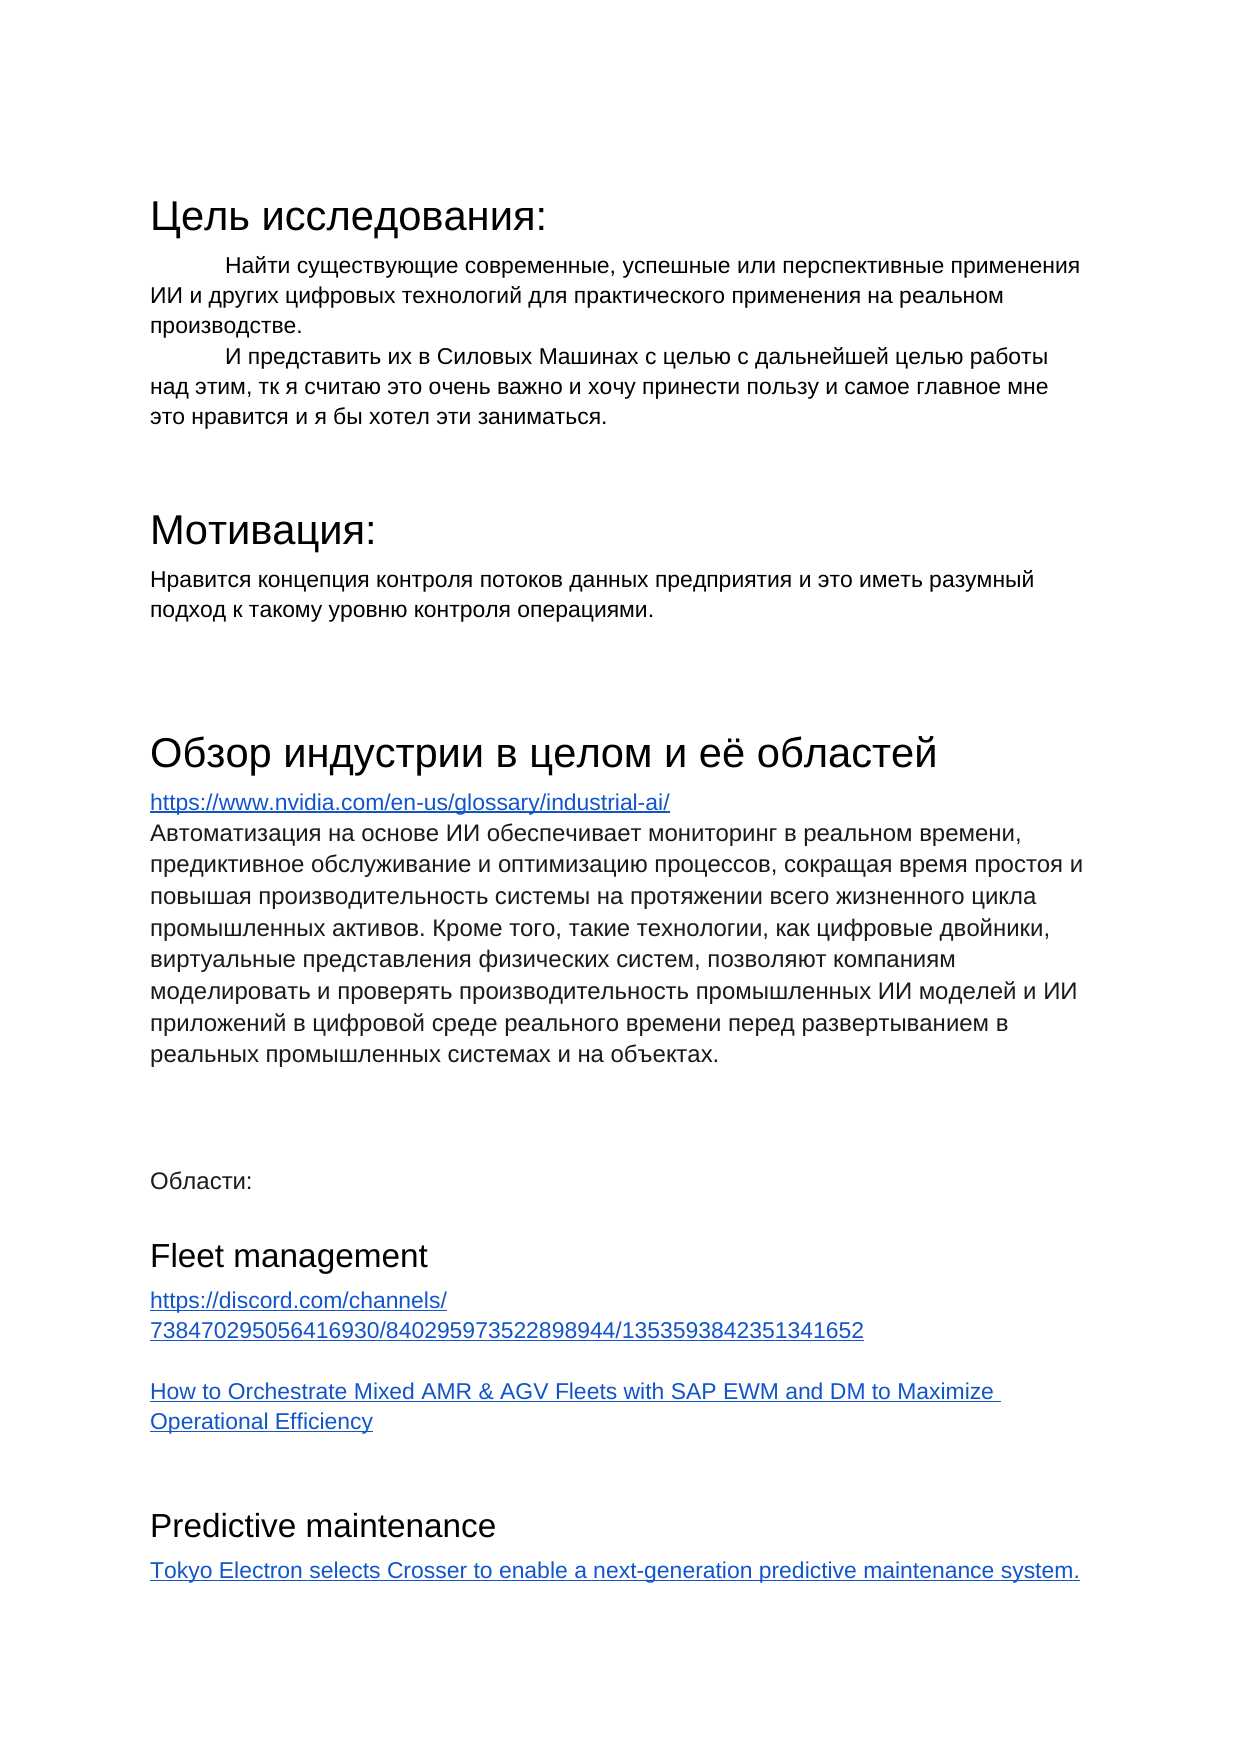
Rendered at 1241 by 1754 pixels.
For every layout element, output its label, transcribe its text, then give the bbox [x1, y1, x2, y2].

text это нравится и я бы хотел эти заниматься. [150, 403, 1090, 429]
subtitle Мотивация: [150, 505, 1090, 553]
text Нравится концепция контроля потоков данных предприятия и это иметь разумный подход к такому уровню контроля операциями. [150, 566, 1090, 622]
text И представить их в Силовых Машинах с целью с дальнейшей целью работы над этим, тк я считаю это очень важно и хочу принести пользу и самое главное мне [150, 343, 1090, 399]
subtitle Predictive maintenance [150, 1506, 1090, 1544]
text Области: [150, 1167, 1090, 1195]
text Автоматизация на основе ИИ обеспечивает мониторинг в реальном времени, предиктивное обслуживание и оптимизацию процессов, сокращая время простоя и повышая производительность системы на протяжении всего жизненного цикла промышленных активов. Кроме того, такие технологии, как цифровые двойники, виртуальные представления физических систем, позволяют компаниям моделировать и проверять производительность промышленных ИИ моделей и ИИ приложений в цифровой среде реального времени перед развертыванием в реальных промышленных системах и на объектах. [150, 819, 1090, 1068]
subtitle Цель исследования: [150, 192, 1090, 239]
text https://www.nvidia.com/en-us/glossary/industrial-ai/ [150, 788, 1090, 815]
text Найти существующие современные, успешные или перспективные применения ИИ и других цифровых технологий для практического применения на реальном производстве. [150, 252, 1090, 339]
text Tokyo Electron selects Crosser to enable a next-generation predictive maintenance system. [150, 1557, 1090, 1583]
subtitle Обзор индустрии в целом и её областей [150, 728, 1090, 776]
subtitle Fleet management [150, 1236, 1090, 1275]
text https://discord.com/channels/738470295056416930/840295973522898944/1353593842351341652 [150, 1287, 1090, 1344]
text How to Orchestrate Mixed AMR & AGV Fleets with SAP EWM and DM to Maximize Operational Efficiency [150, 1378, 1090, 1434]
